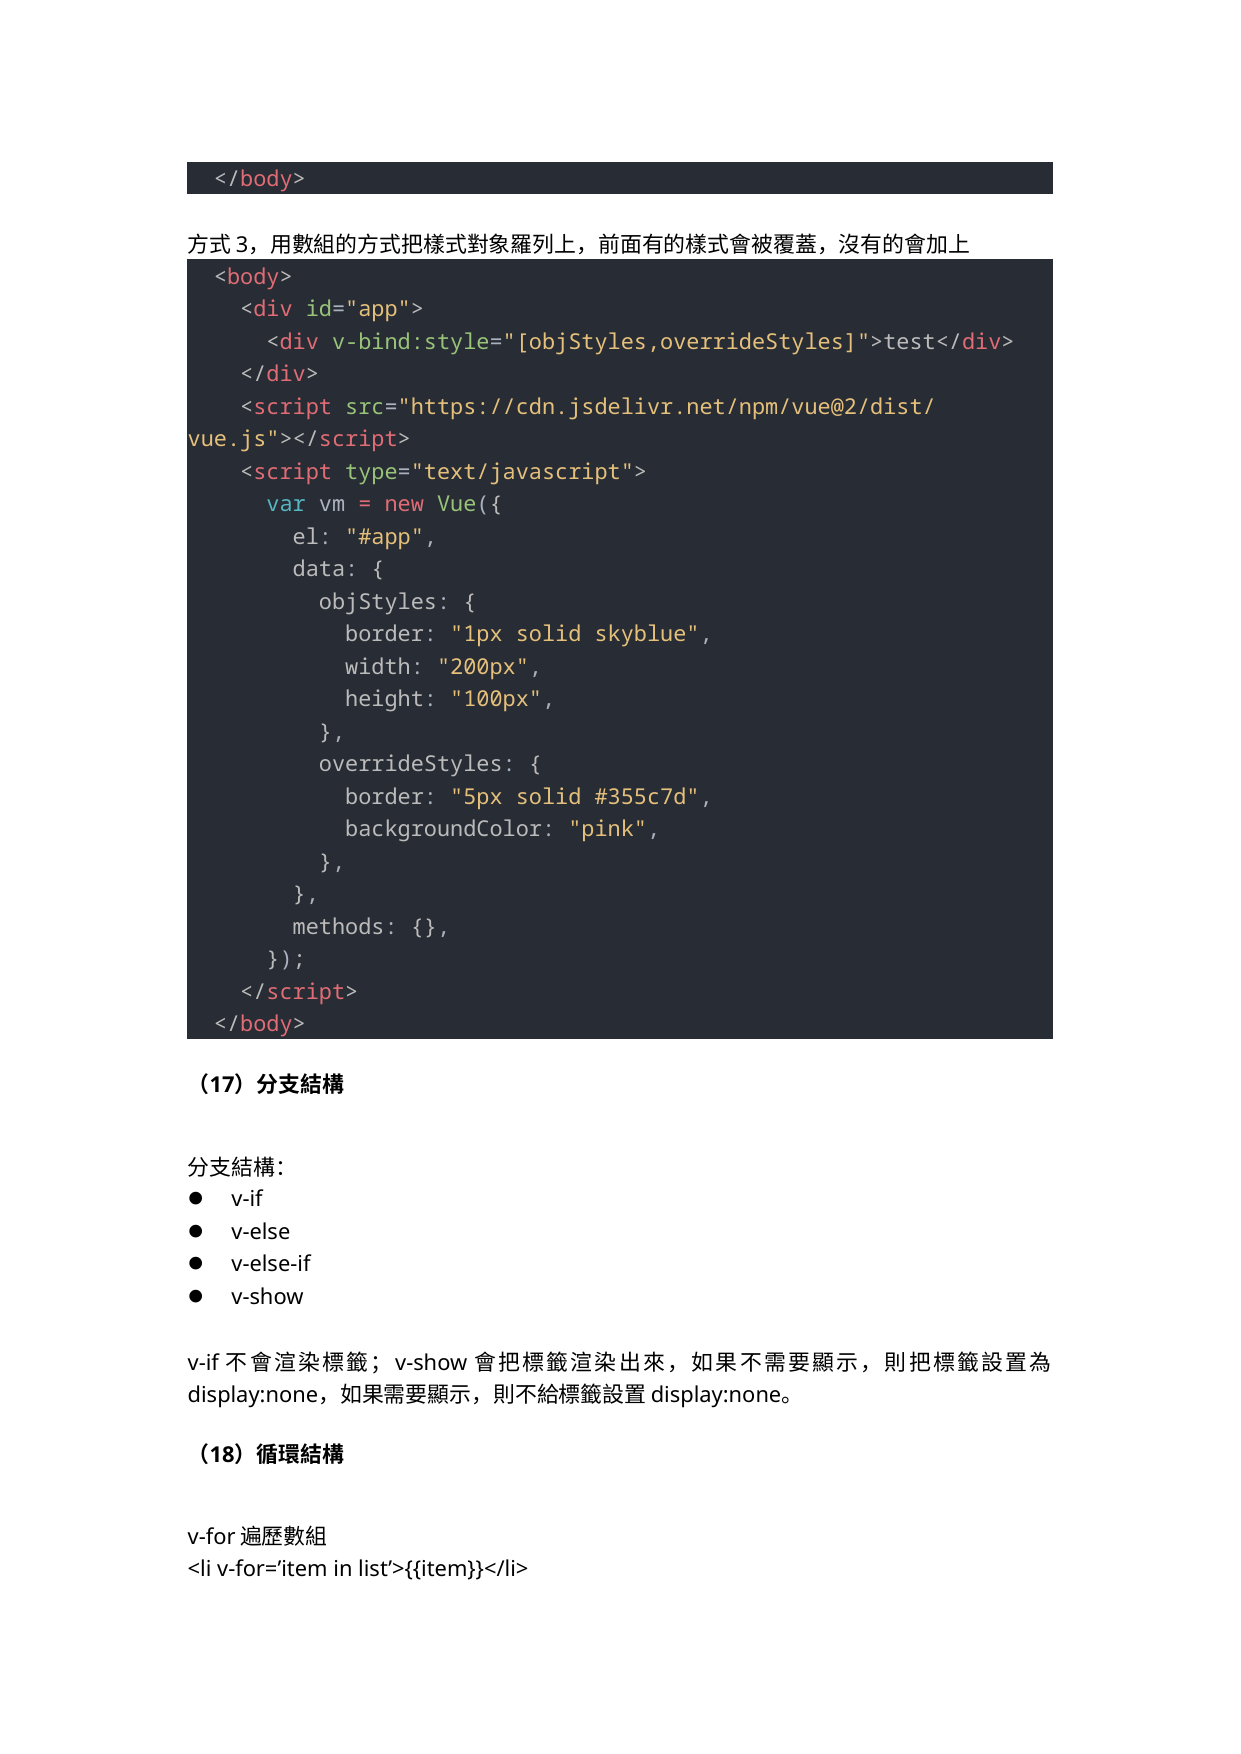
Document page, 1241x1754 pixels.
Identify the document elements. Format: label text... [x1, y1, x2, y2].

text el: "#app", [187, 519, 1053, 552]
subtitle （17）分支結構 [187, 1067, 1053, 1099]
text backgroundColor: "pink", [187, 812, 1053, 844]
subtitle （18）循環結構 [187, 1436, 1053, 1469]
text v-if不會渲染標籤；v-show會把標籤渲染出來，如果不需要顯示，則把標籤設置為display:none，如果需要顯示，則不給標籤設置display:none。 [187, 1344, 1053, 1409]
text <script src="https://cdn.jsdelivr.net/npm/vue@2/dist/vue.js"></script> [187, 389, 1053, 454]
text </body> [187, 1007, 1053, 1039]
list v-show [187, 1279, 1053, 1312]
text <div id="app"> [187, 292, 1053, 324]
text }, [187, 714, 1053, 747]
list v-else [187, 1214, 1053, 1247]
text overrideStyles: { [187, 747, 1053, 779]
text objStyles: { [187, 584, 1053, 617]
text data: { [187, 552, 1053, 584]
text }, [187, 877, 1053, 909]
text </body> [187, 162, 1053, 194]
text </div> [187, 357, 1053, 389]
text 方式3，用數組的方式把樣式對象羅列上，前面有的樣式會被覆蓋，沒有的會加上 [187, 227, 1053, 259]
list v-if [187, 1182, 1053, 1214]
text <script type="text/javascript"> [187, 454, 1053, 487]
text 分支結構： [187, 1149, 1053, 1182]
text border: "5px solid #355c7d", [187, 779, 1053, 812]
text <li v-for=’item in list’>{{item}}</li> [187, 1552, 1053, 1584]
text <div v-bind:style="[objStyles,overrideStyles]">test</div> [187, 324, 1053, 357]
text border: "1px solid skyblue", [187, 617, 1053, 649]
text var vm = new Vue({ [187, 487, 1053, 519]
list v-else-if [187, 1247, 1053, 1279]
text width: "200px", [187, 649, 1053, 682]
text v-for遍歷數組 [187, 1519, 1053, 1552]
text </script> [187, 974, 1053, 1007]
text <body> [187, 259, 1053, 292]
text methods: {}, [187, 909, 1053, 942]
text height: "100px", [187, 682, 1053, 714]
text }, [187, 844, 1053, 877]
text }); [187, 942, 1053, 974]
